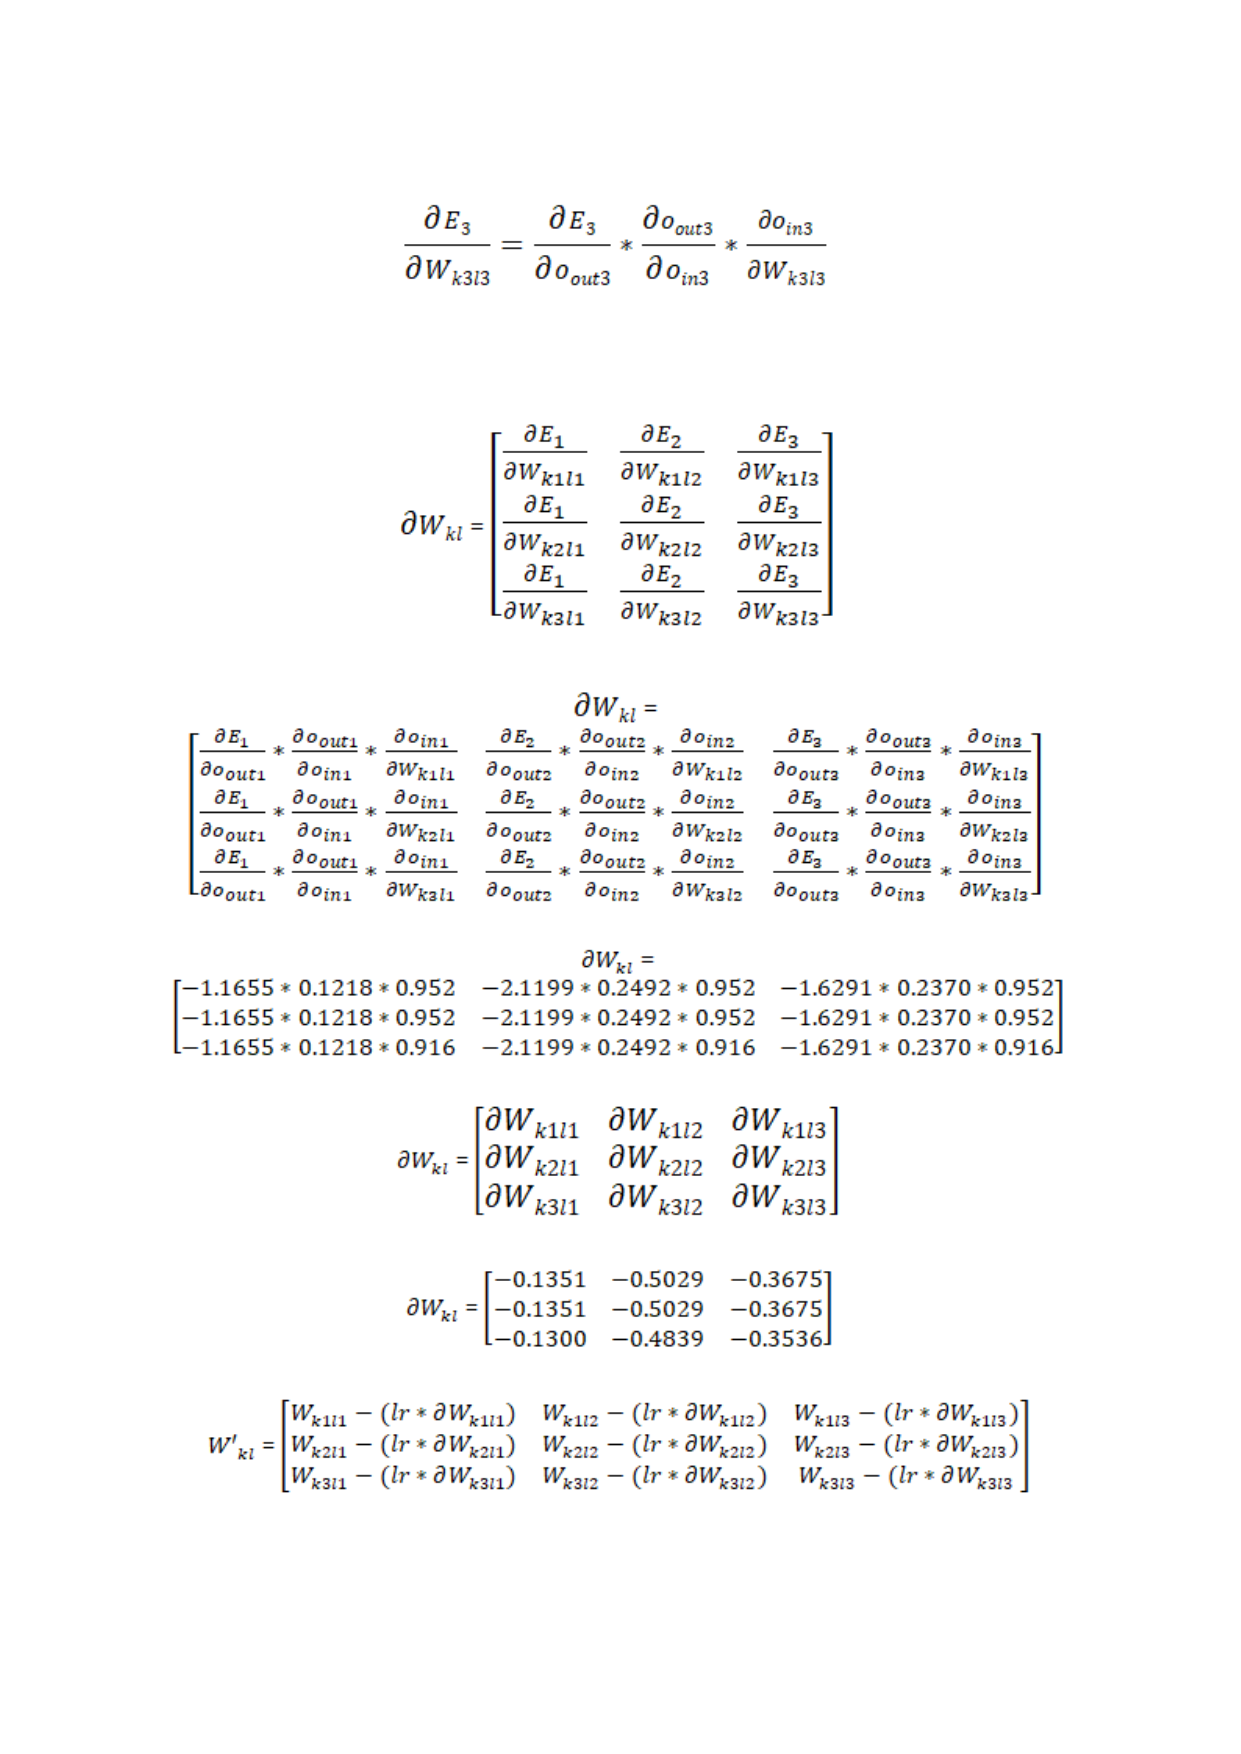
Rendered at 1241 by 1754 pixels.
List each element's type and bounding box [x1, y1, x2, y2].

picture [150, 150, 1108, 1538]
